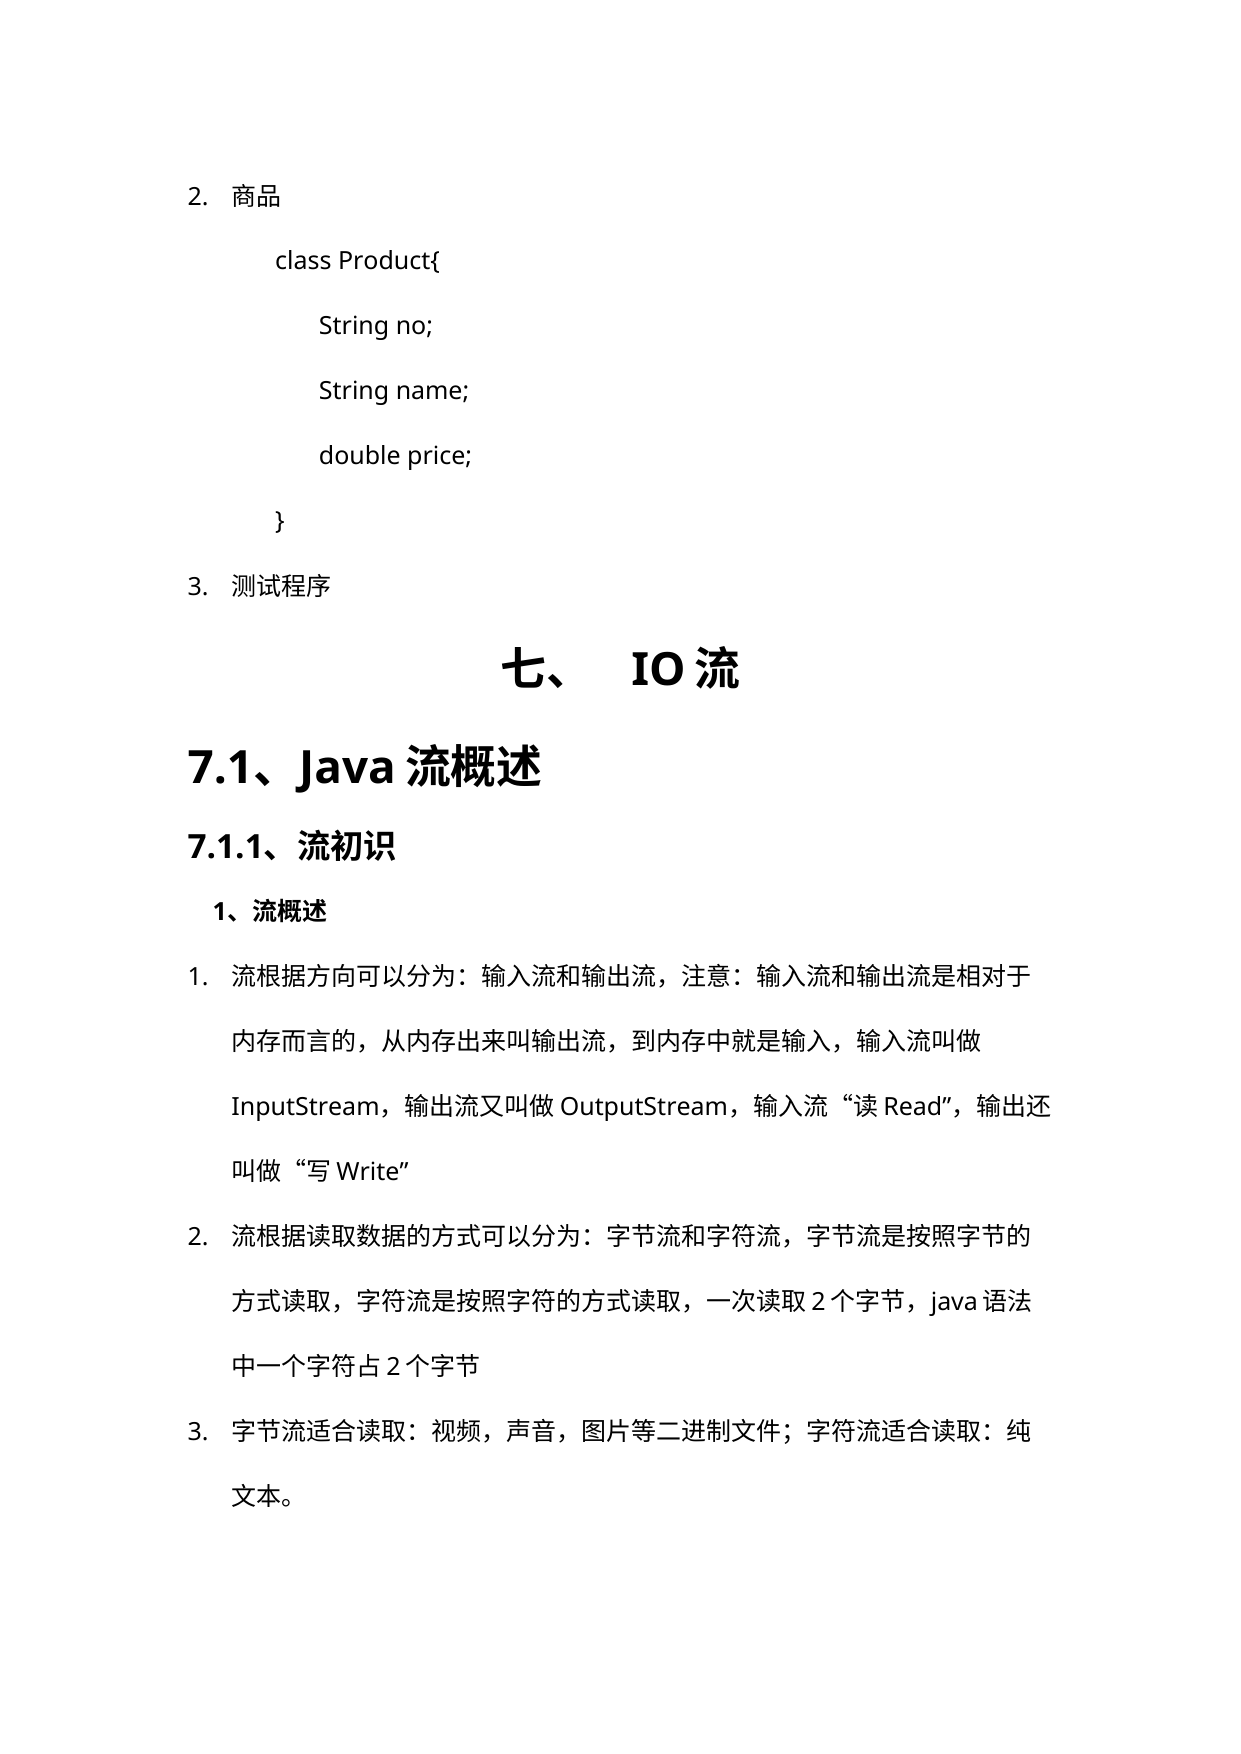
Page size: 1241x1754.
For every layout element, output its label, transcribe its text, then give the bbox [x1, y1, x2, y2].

list String name; [275, 357, 1053, 422]
list String no; [275, 292, 1053, 357]
list 字节流适合读取：视频，声音，图片等二进制文件；字符流适合读取：纯文本。 [187, 1397, 1053, 1527]
list 流根据读取数据的方式可以分为：字节流和字符流，字节流是按照字节的方式读取，字符流是按照字符的方式读取，一次读取2个字节，java语法中一个字符占2个字节 [187, 1202, 1053, 1397]
list 商品 [187, 162, 1053, 227]
subtitle 7.1、Java流概述 [187, 714, 1053, 812]
subtitle IO流 [187, 617, 1053, 714]
list class Product{ [275, 227, 1053, 292]
subtitle 1、流概述 [212, 877, 1053, 942]
list } [275, 487, 1053, 552]
list 测试程序 [187, 552, 1053, 617]
list 流根据方向可以分为：输入流和输出流，注意：输入流和输出流是相对于内存而言的，从内存出来叫输出流，到内存中就是输入，输入流叫做InputStream，输出流又叫做OutputStream，输入流“读Read”，输出还叫做“写Write” [187, 942, 1053, 1202]
list double price; [275, 422, 1053, 487]
subtitle 7.1.1、流初识 [187, 812, 1053, 877]
